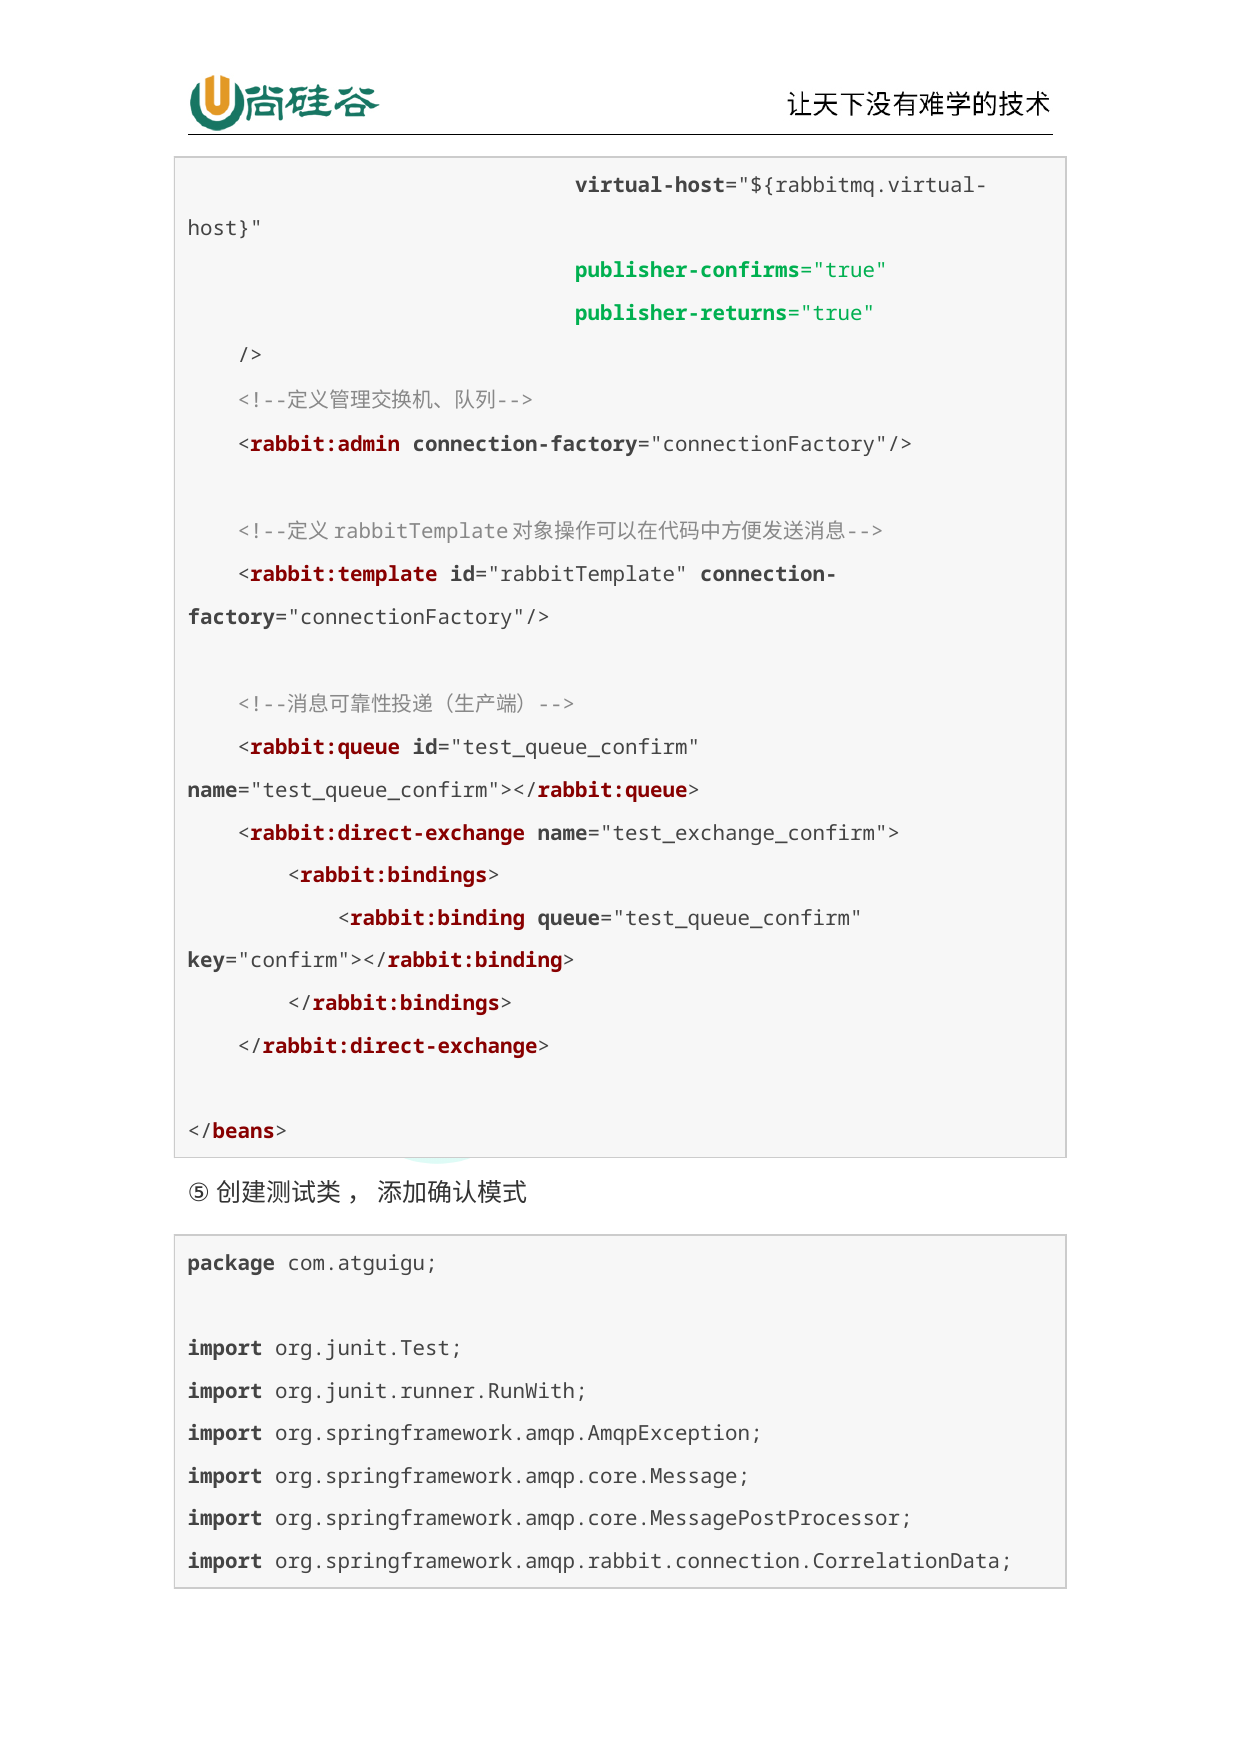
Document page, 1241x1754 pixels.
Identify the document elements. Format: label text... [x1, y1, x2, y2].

text <rabbit:bindings> [175, 846, 1065, 889]
text import org.junit.Test; [175, 1319, 1065, 1362]
picture [187, 73, 1053, 132]
text </beans> [175, 1102, 1065, 1157]
text package com.atguigu; [175, 1236, 1065, 1276]
text import org.springframework.amqp.rabbit.connection.CorrelationData; [175, 1532, 1065, 1587]
text <rabbit:binding queue="test_queue_confirm" key="confirm"></rabbit:binding> [175, 889, 1065, 974]
text <rabbit:admin connection-factory="connectionFactory"/> [175, 414, 1065, 457]
text <!--定义管理交换机、队列--> [175, 369, 1065, 413]
text import org.junit.runner.RunWith; [175, 1362, 1065, 1404]
text <rabbit:direct-exchange name="test_exchange_confirm"> [175, 804, 1065, 846]
text publisher-confirms="true" [175, 241, 1065, 284]
text /> [175, 327, 1065, 369]
text <!--定义rabbitTemplate对象操作可以在代码中方便发送消息--> [175, 500, 1065, 544]
text virtual-host="${rabbitmq.virtual-host}" [175, 158, 1065, 241]
text import org.springframework.amqp.core.Message; [175, 1447, 1065, 1489]
text import org.springframework.amqp.AmqpException; [175, 1404, 1065, 1447]
text <rabbit:template id="rabbitTemplate" connection-factory="connectionFactory"/> [175, 545, 1065, 630]
text ⑤ 创建测试类 ， 添加确认模式 [187, 1173, 1053, 1209]
text </rabbit:bindings> [175, 974, 1065, 1017]
text <rabbit:queue id="test_queue_confirm" name="test_queue_confirm"></rabbit:queue> [175, 718, 1065, 803]
text publisher-returns="true" [175, 284, 1065, 326]
text import org.springframework.amqp.core.MessagePostProcessor; [175, 1489, 1065, 1532]
text </rabbit:direct-exchange> [175, 1017, 1065, 1059]
text <!--消息可靠性投递（生产端）--> [175, 673, 1065, 717]
